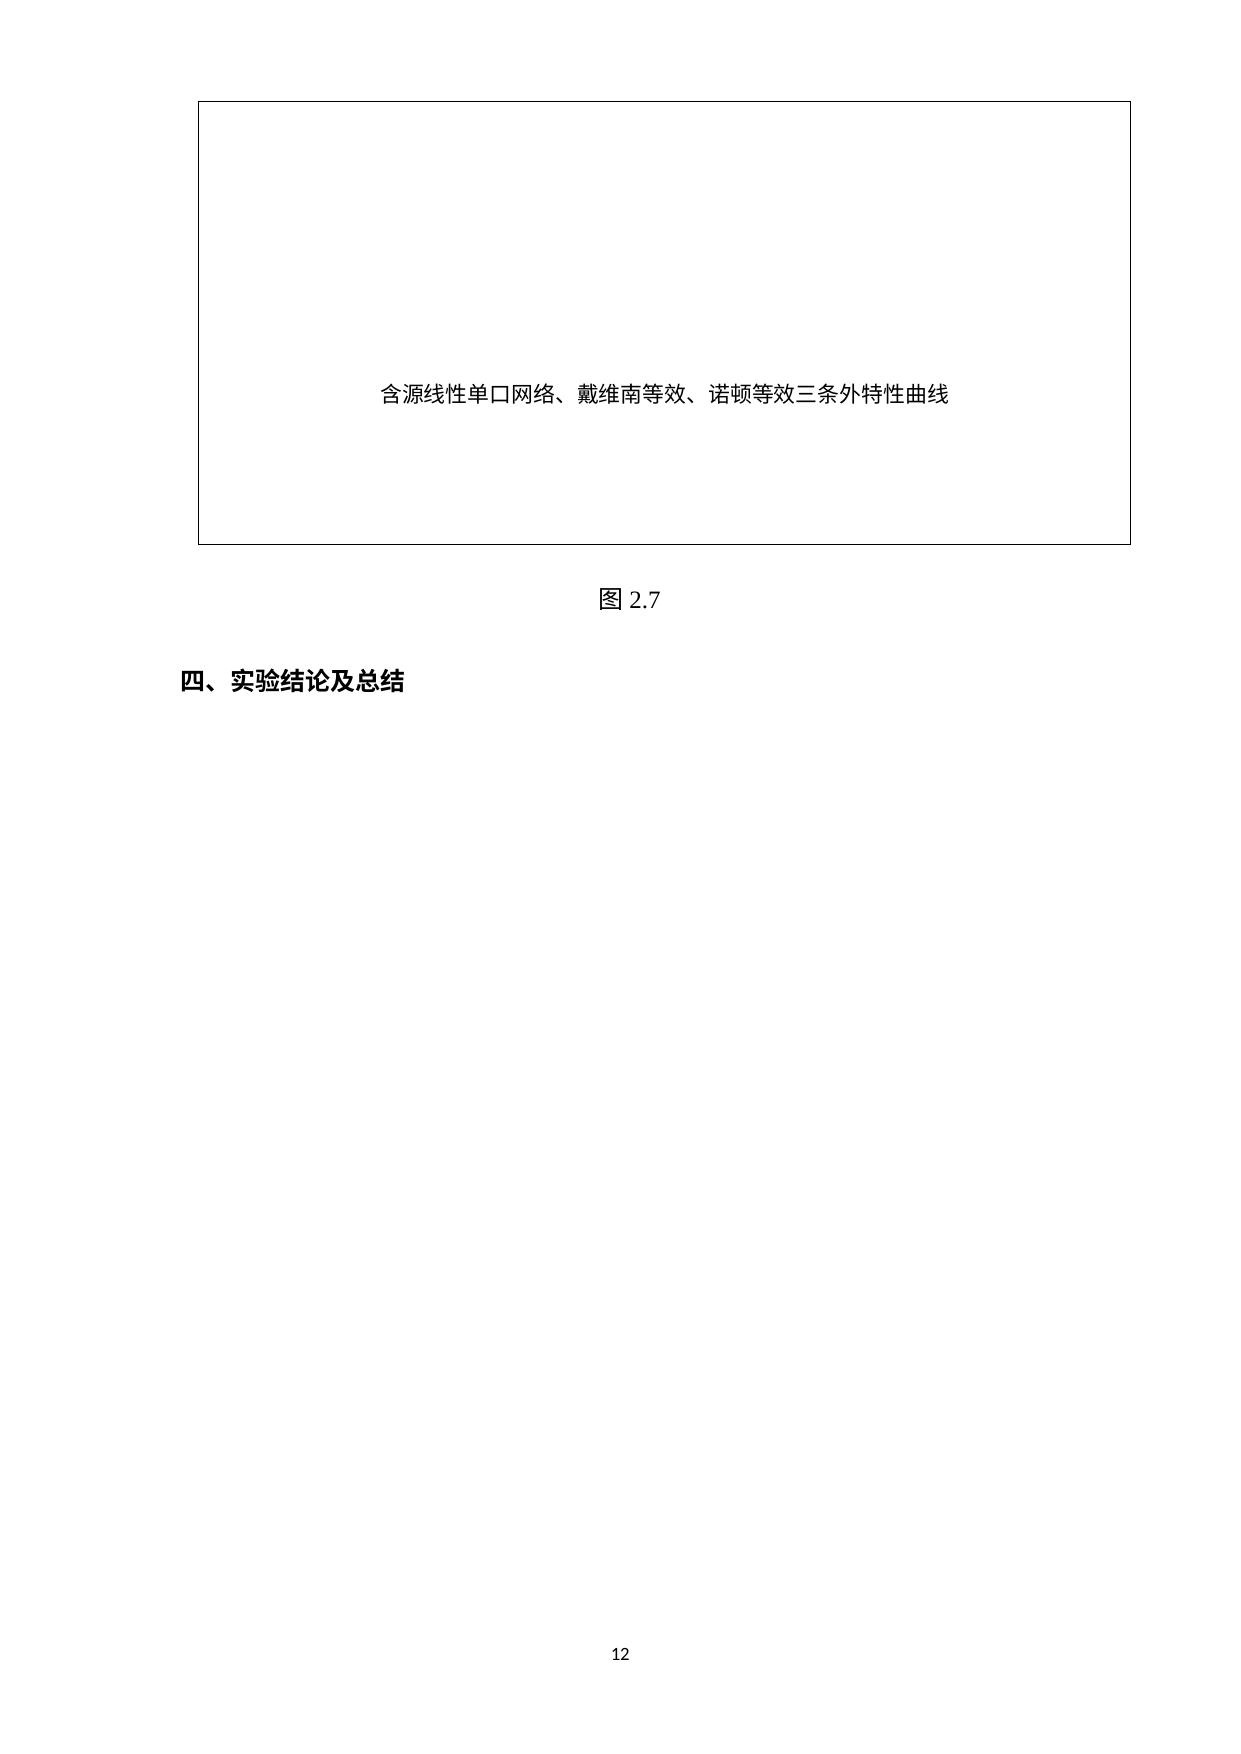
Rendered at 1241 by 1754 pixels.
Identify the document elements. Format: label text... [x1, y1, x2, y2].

text 四、实验结论及总结 [130, 647, 1110, 712]
text 图 2.7 [130, 565, 1110, 630]
